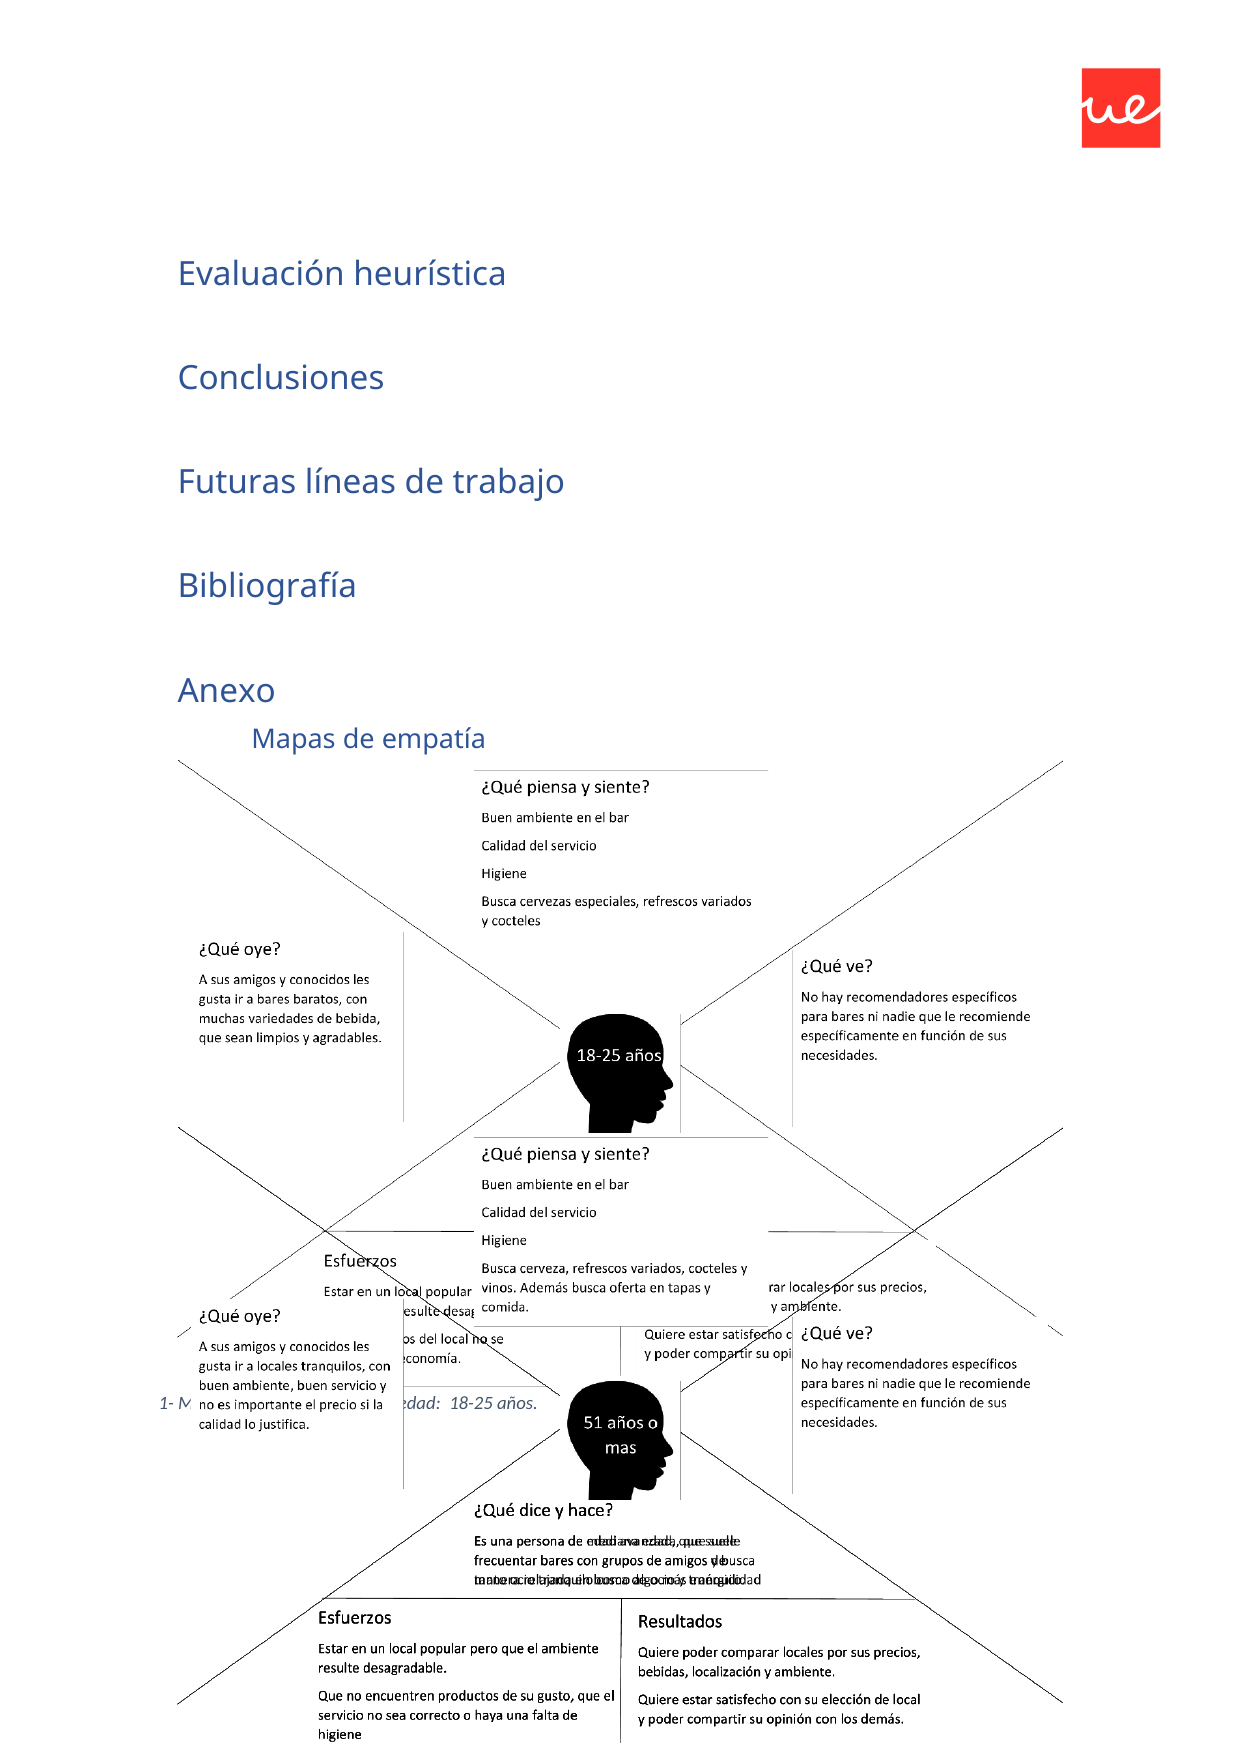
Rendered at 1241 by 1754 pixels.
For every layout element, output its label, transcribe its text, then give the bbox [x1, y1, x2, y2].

subtitle Conclusiones [177, 354, 1063, 399]
picture [177, 760, 1063, 1754]
picture [1081, 68, 1161, 148]
subtitle Mapas de empatía [177, 719, 1063, 756]
subtitle Bibliografía [177, 562, 1063, 608]
subtitle Anexo [177, 666, 1063, 712]
subtitle Futuras líneas de trabajo [177, 458, 1063, 503]
subtitle Evaluación heurística [177, 250, 1063, 295]
